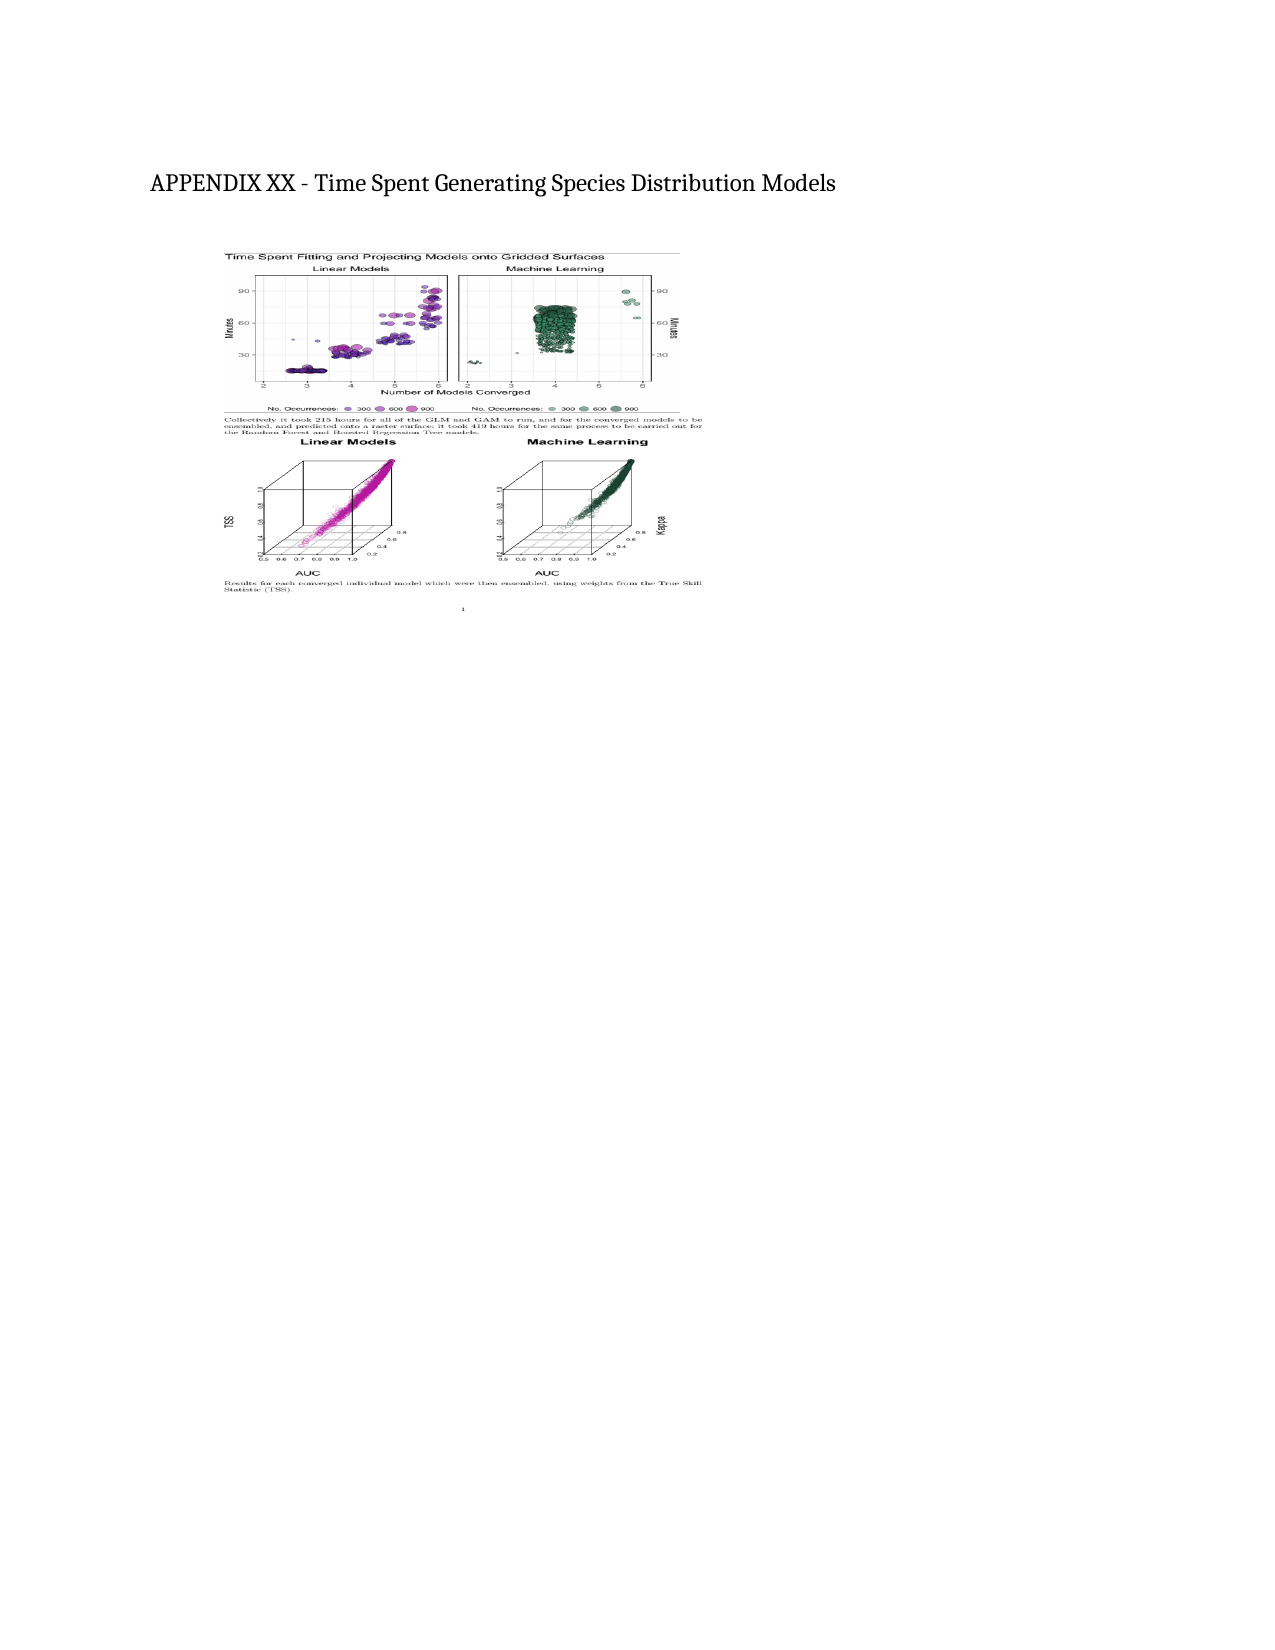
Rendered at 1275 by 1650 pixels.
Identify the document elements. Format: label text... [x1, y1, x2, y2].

text APPENDIX XX - Time Spent Generating Species Distribution Models [150, 169, 1125, 197]
picture [150, 216, 775, 633]
